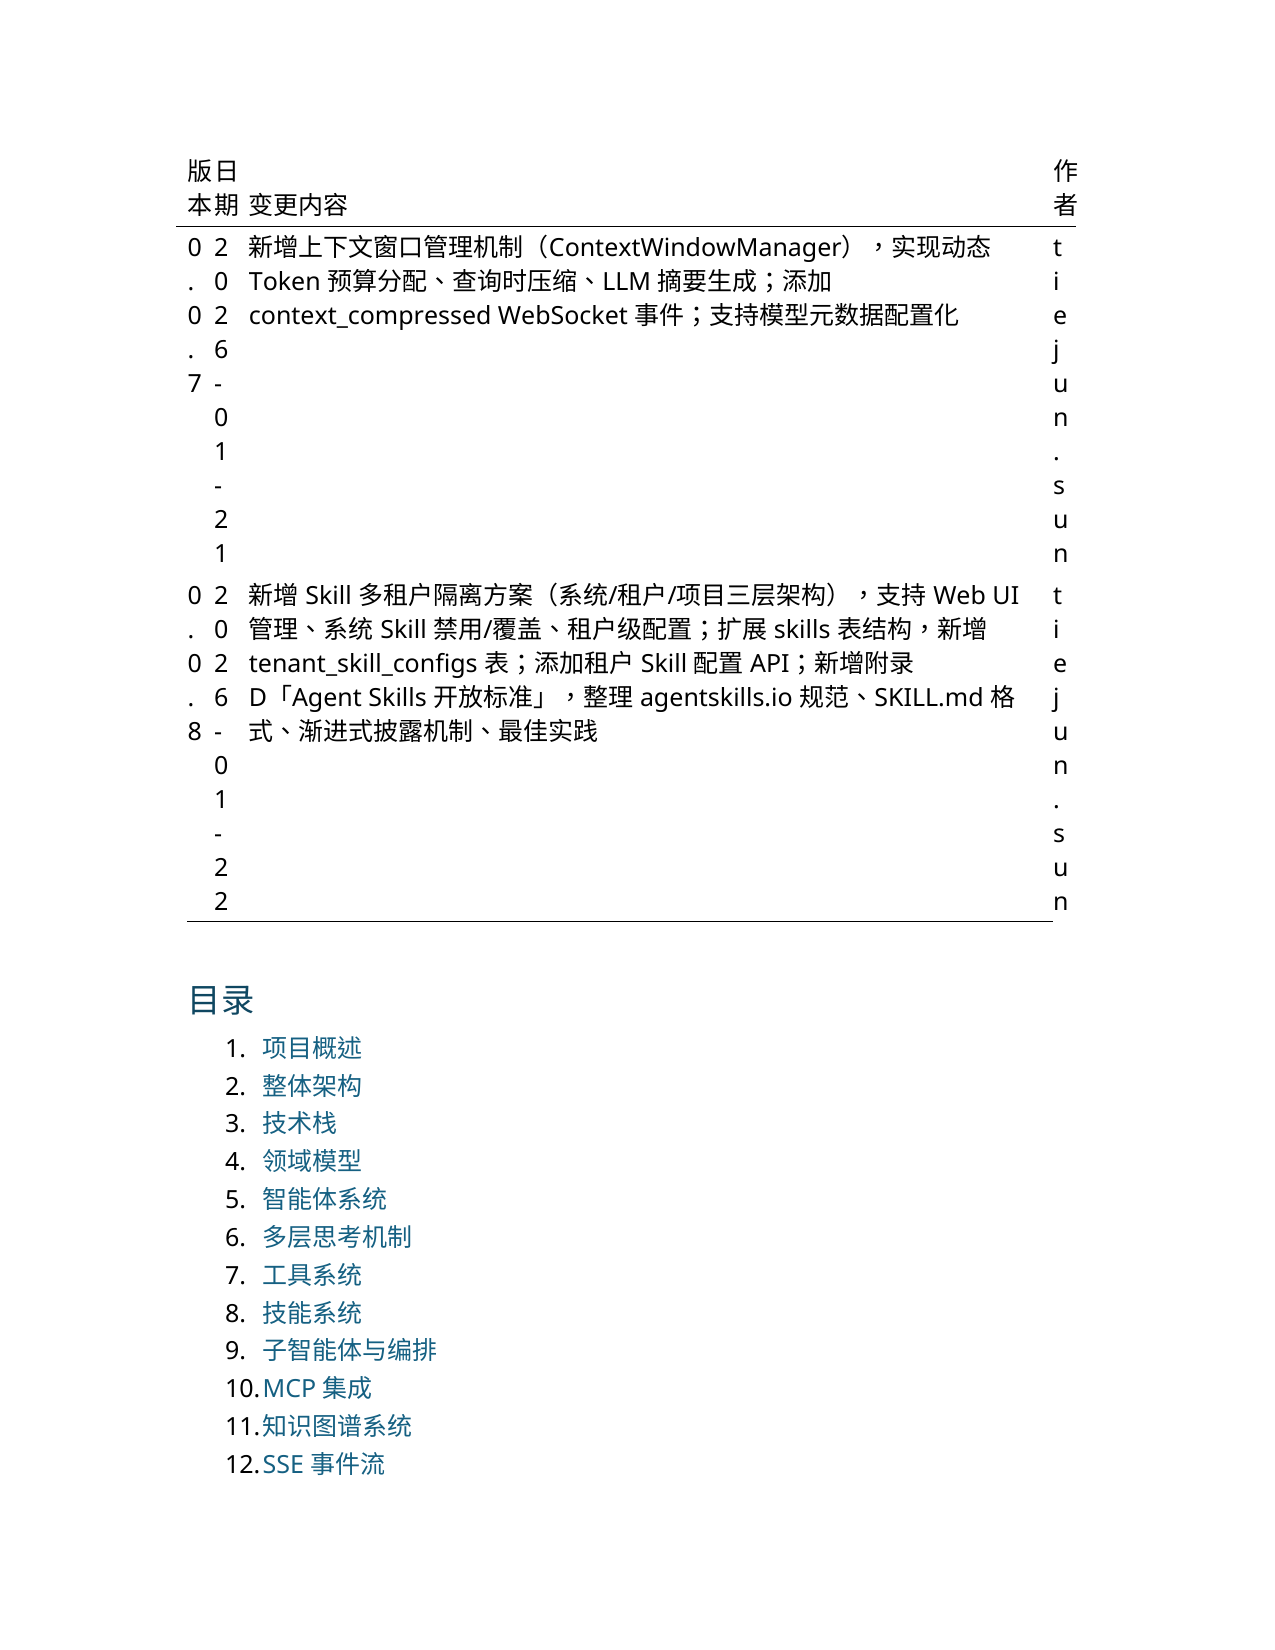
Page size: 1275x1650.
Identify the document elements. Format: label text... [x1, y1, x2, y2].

table_cell 0.0.8 [176, 574, 203, 922]
list 项目概述 [225, 1031, 1087, 1064]
table_header 版本 [176, 150, 203, 226]
list 整体架构 [225, 1068, 1087, 1102]
list MCP 集成 [225, 1371, 1087, 1405]
table_header 日期 [203, 150, 237, 226]
list 技能系统 [225, 1295, 1087, 1329]
list 子智能体与编排 [225, 1333, 1087, 1367]
table_cell tiejun.sun [1042, 227, 1076, 574]
list 知识图谱系统 [225, 1409, 1087, 1443]
subtitle 目录 [187, 977, 1087, 1022]
table_header 作者 [1042, 150, 1076, 226]
table_cell 新增上下文窗口管理机制（ContextWindowManager），实现动态 Token 预算分配、查询时压缩、LLM 摘要生成；添加 context_compressed WebSocket 事件；支持模型元数据配置化 [238, 227, 1042, 574]
list 多层思考机制 [225, 1219, 1087, 1254]
list 工具系统 [225, 1257, 1087, 1291]
table_cell 0.0.7 [176, 227, 203, 574]
table_cell 2026-01-22 [203, 574, 237, 921]
list 领域模型 [225, 1144, 1087, 1178]
list SSE 事件流 [225, 1446, 1087, 1481]
table_header 变更内容 [238, 150, 1042, 226]
list 技术栈 [225, 1106, 1087, 1140]
table_cell 2026-01-21 [203, 227, 237, 574]
list 智能体系统 [225, 1182, 1087, 1216]
table_cell 新增 Skill 多租户隔离方案（系统/租户/项目三层架构），支持 Web UI 管理、系统 Skill 禁用/覆盖、租户级配置；扩展 skills 表结构，新增 tenant_skill_configs 表；添加租户 Skill 配置 API；新增附录 D「Agent Skills 开放标准」，整理 agentskills.io 规范、SKILL.md 格式、渐进式披露机制、最佳实践 [238, 574, 1042, 921]
table_cell tiejun.sun [1042, 574, 1076, 922]
